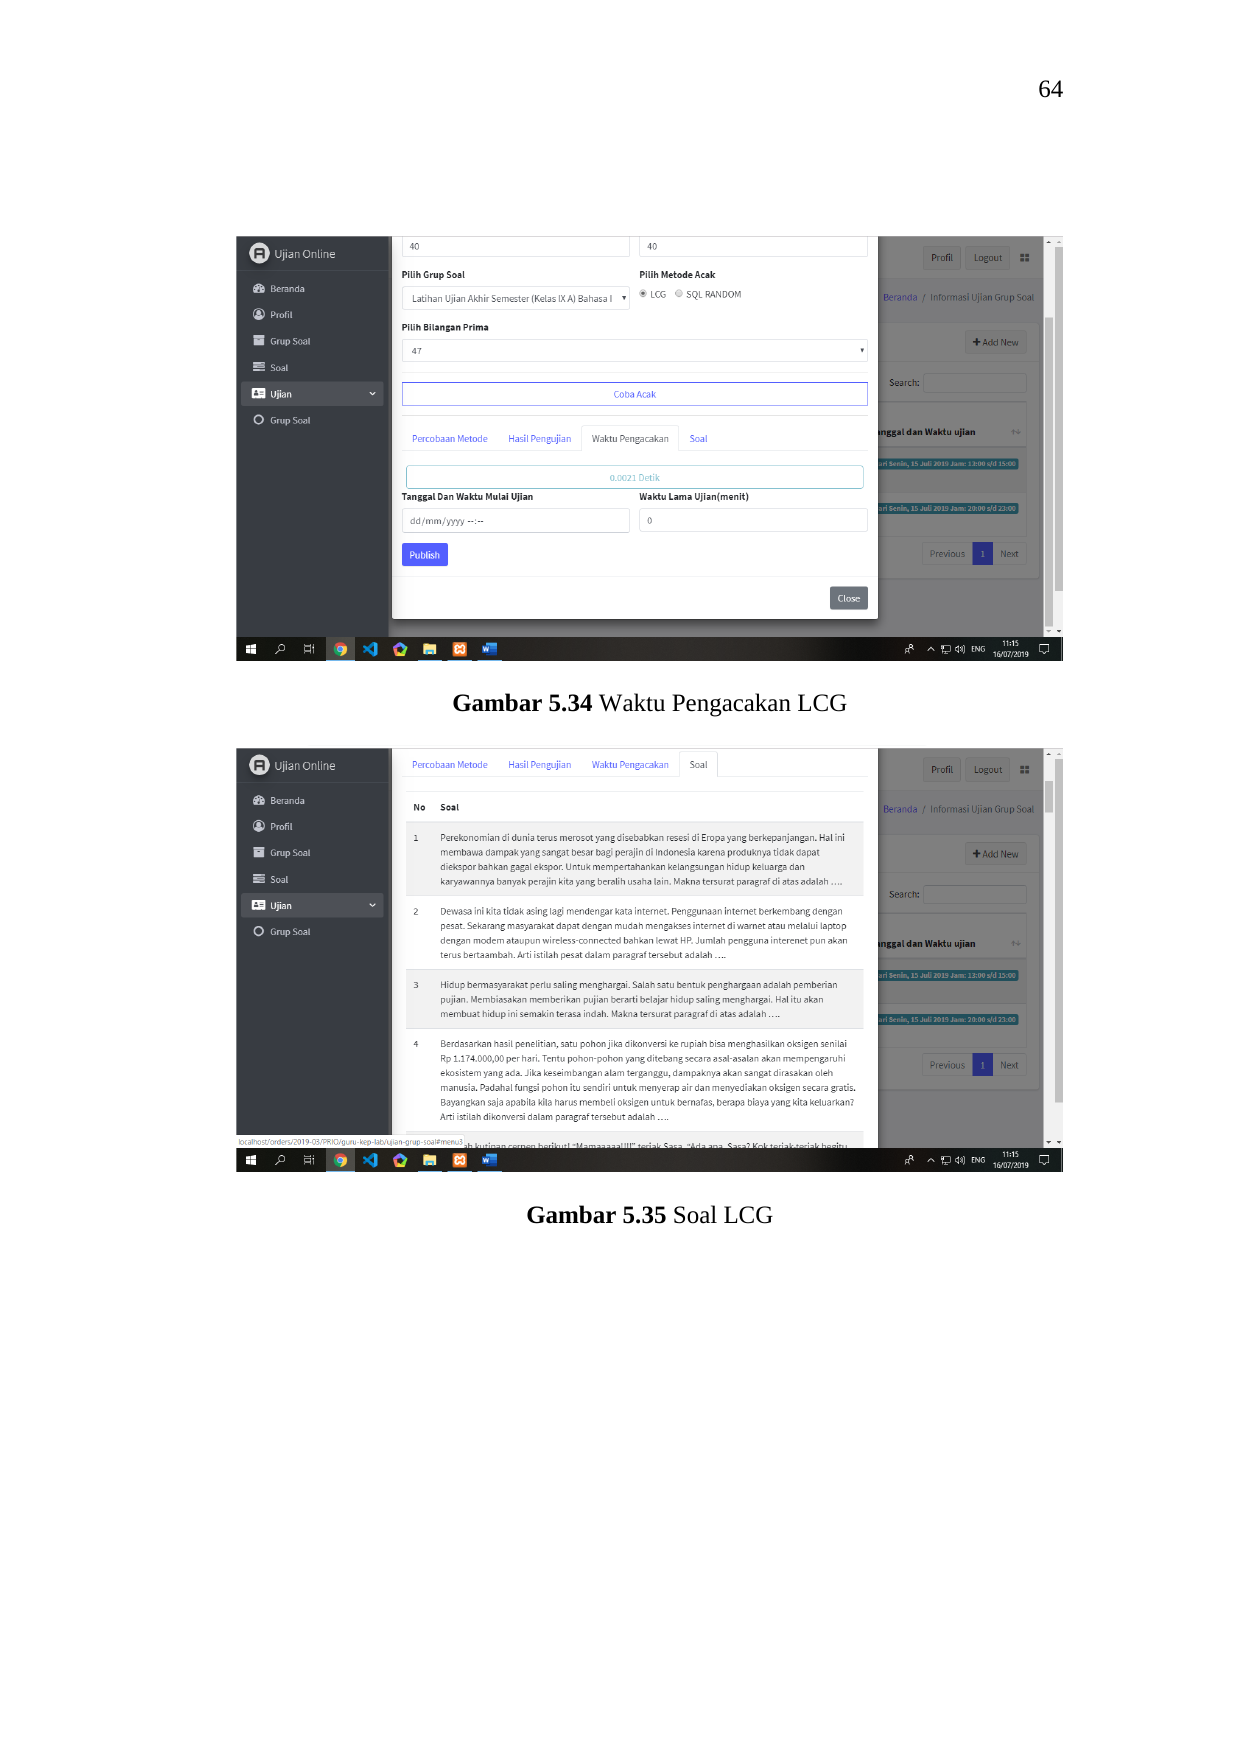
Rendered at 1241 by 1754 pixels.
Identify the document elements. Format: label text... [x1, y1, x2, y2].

picture [236, 745, 1063, 1172]
text Gambar 5.35 Soal LCG [236, 1200, 1063, 1229]
text Gambar 5.34 Waktu Pengacakan LCG [236, 688, 1063, 717]
picture [236, 236, 1063, 661]
